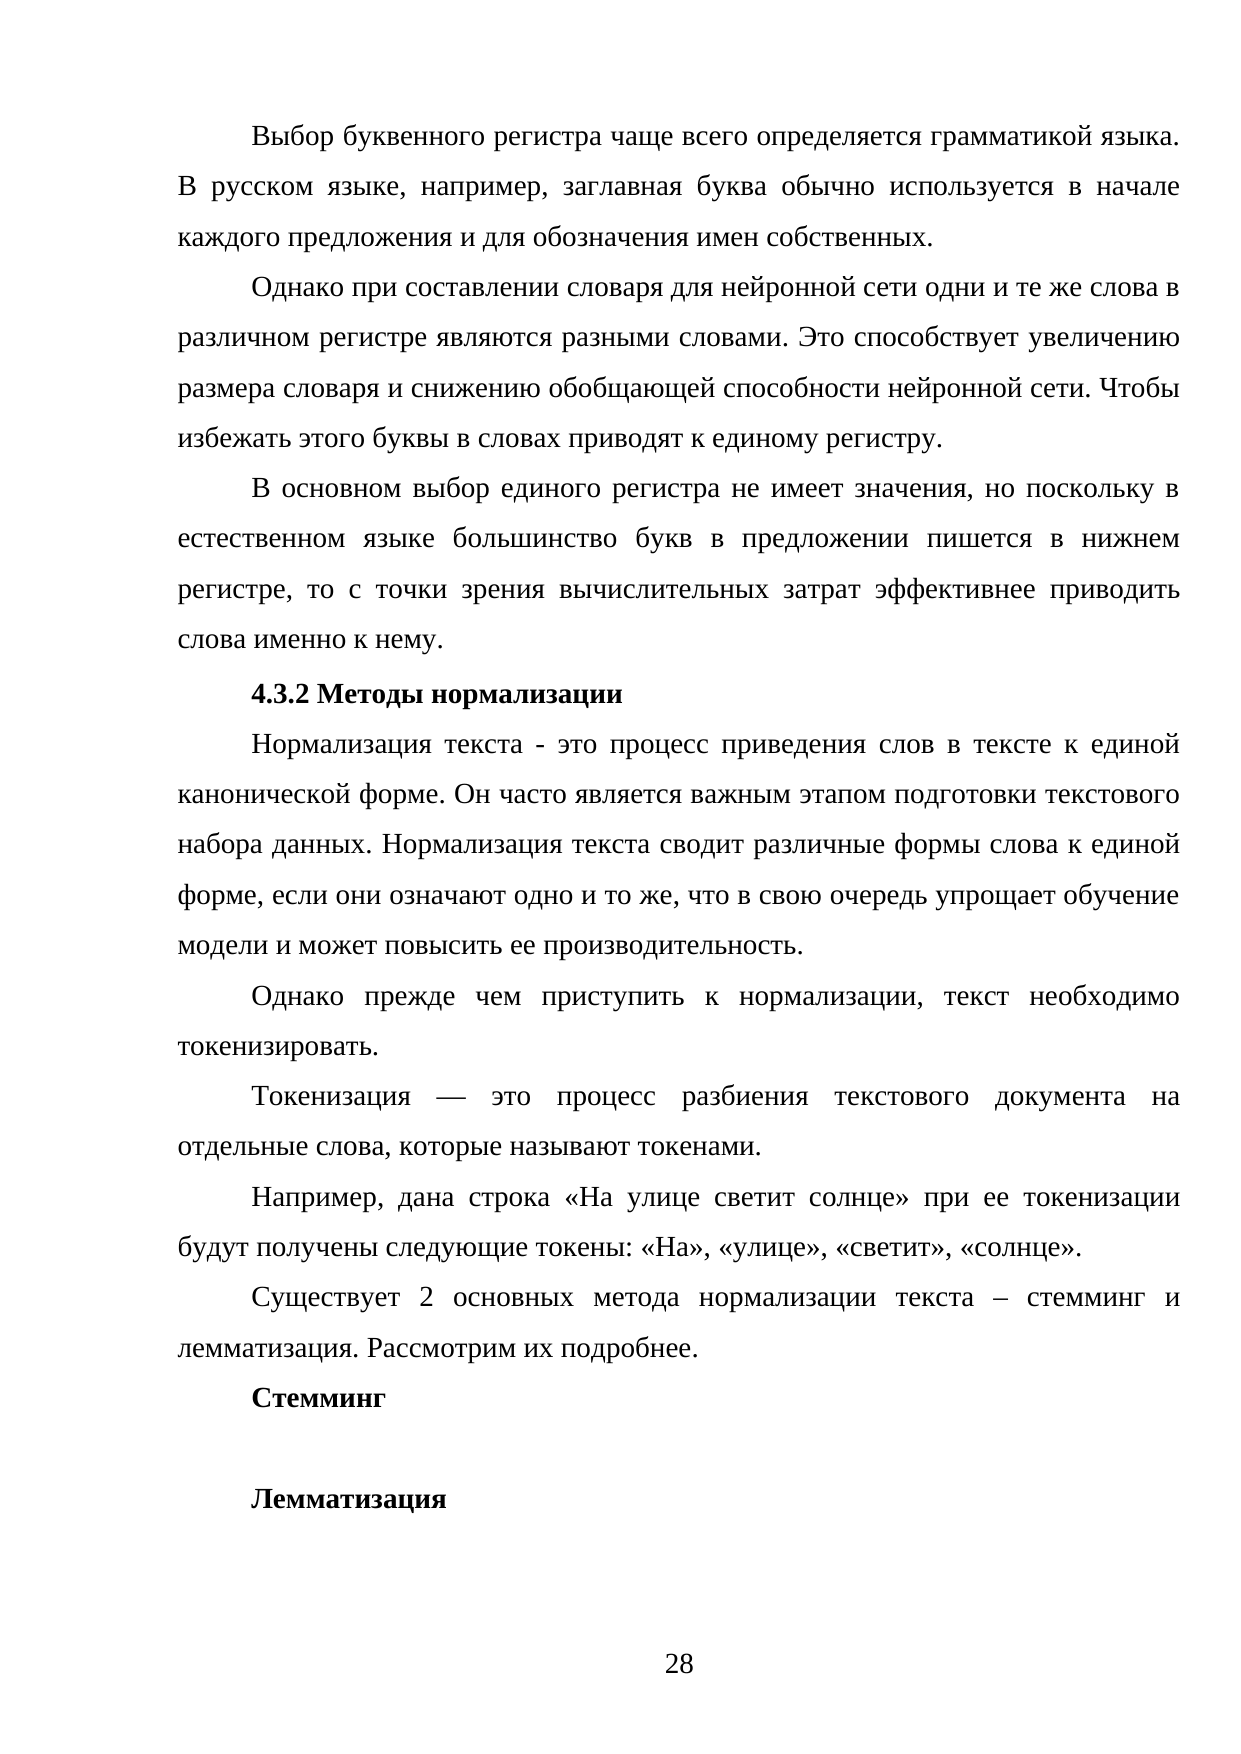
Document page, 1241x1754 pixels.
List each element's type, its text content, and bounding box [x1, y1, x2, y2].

text Например, дана строка «На улице светит солнце» при ее токенизации будут получены следующие токены: «На», «улице», «светит», «солнце». [177, 1179, 1181, 1263]
text Нормализация текста - это процесс приведения слов в тексте к единой канонической форме. Он часто является важным этапом подготовки текстового набора данных. Нормализация текста сводит различные формы слова к единой форме, если они означают одно и то же, что в свою очередь упрощает обучение модели и может повысить ее производительность. [177, 726, 1181, 961]
text Стемминг [177, 1380, 1181, 1414]
text В основном выбор единого регистра не имеет значения, но поскольку в естественном языке большинство букв в предложении пишется в нижнем регистре, то с точки зрения вычислительных затрат эффективнее приводить слова именно к нему. [177, 470, 1181, 655]
text Токенизация — это процесс разбиения текстового документа на отдельные слова, которые называют токенами. [177, 1078, 1181, 1162]
text Однако при составлении словаря для нейронной сети одни и те же слова в различном регистре являются разными словами. Это способствует увеличению размера словаря и снижению обобщающей способности нейронной сети. Чтобы избежать этого буквы в словах приводят к единому регистру. [177, 269, 1181, 453]
text Лемматизация [177, 1481, 1181, 1514]
subtitle Методы нормализации [177, 676, 1181, 709]
text Выбор буквенного регистра чаще всего определяется грамматикой языка. В русском языке, например, заглавная буква обычно используется в начале каждого предложения и для обозначения имен собственных. [177, 118, 1181, 252]
text Существует 2 основных метода нормализации текста – стемминг и лемматизация. Рассмотрим их подробнее. [177, 1279, 1181, 1363]
text Однако прежде чем приступить к нормализации, текст необходимо токенизировать. [177, 978, 1181, 1061]
